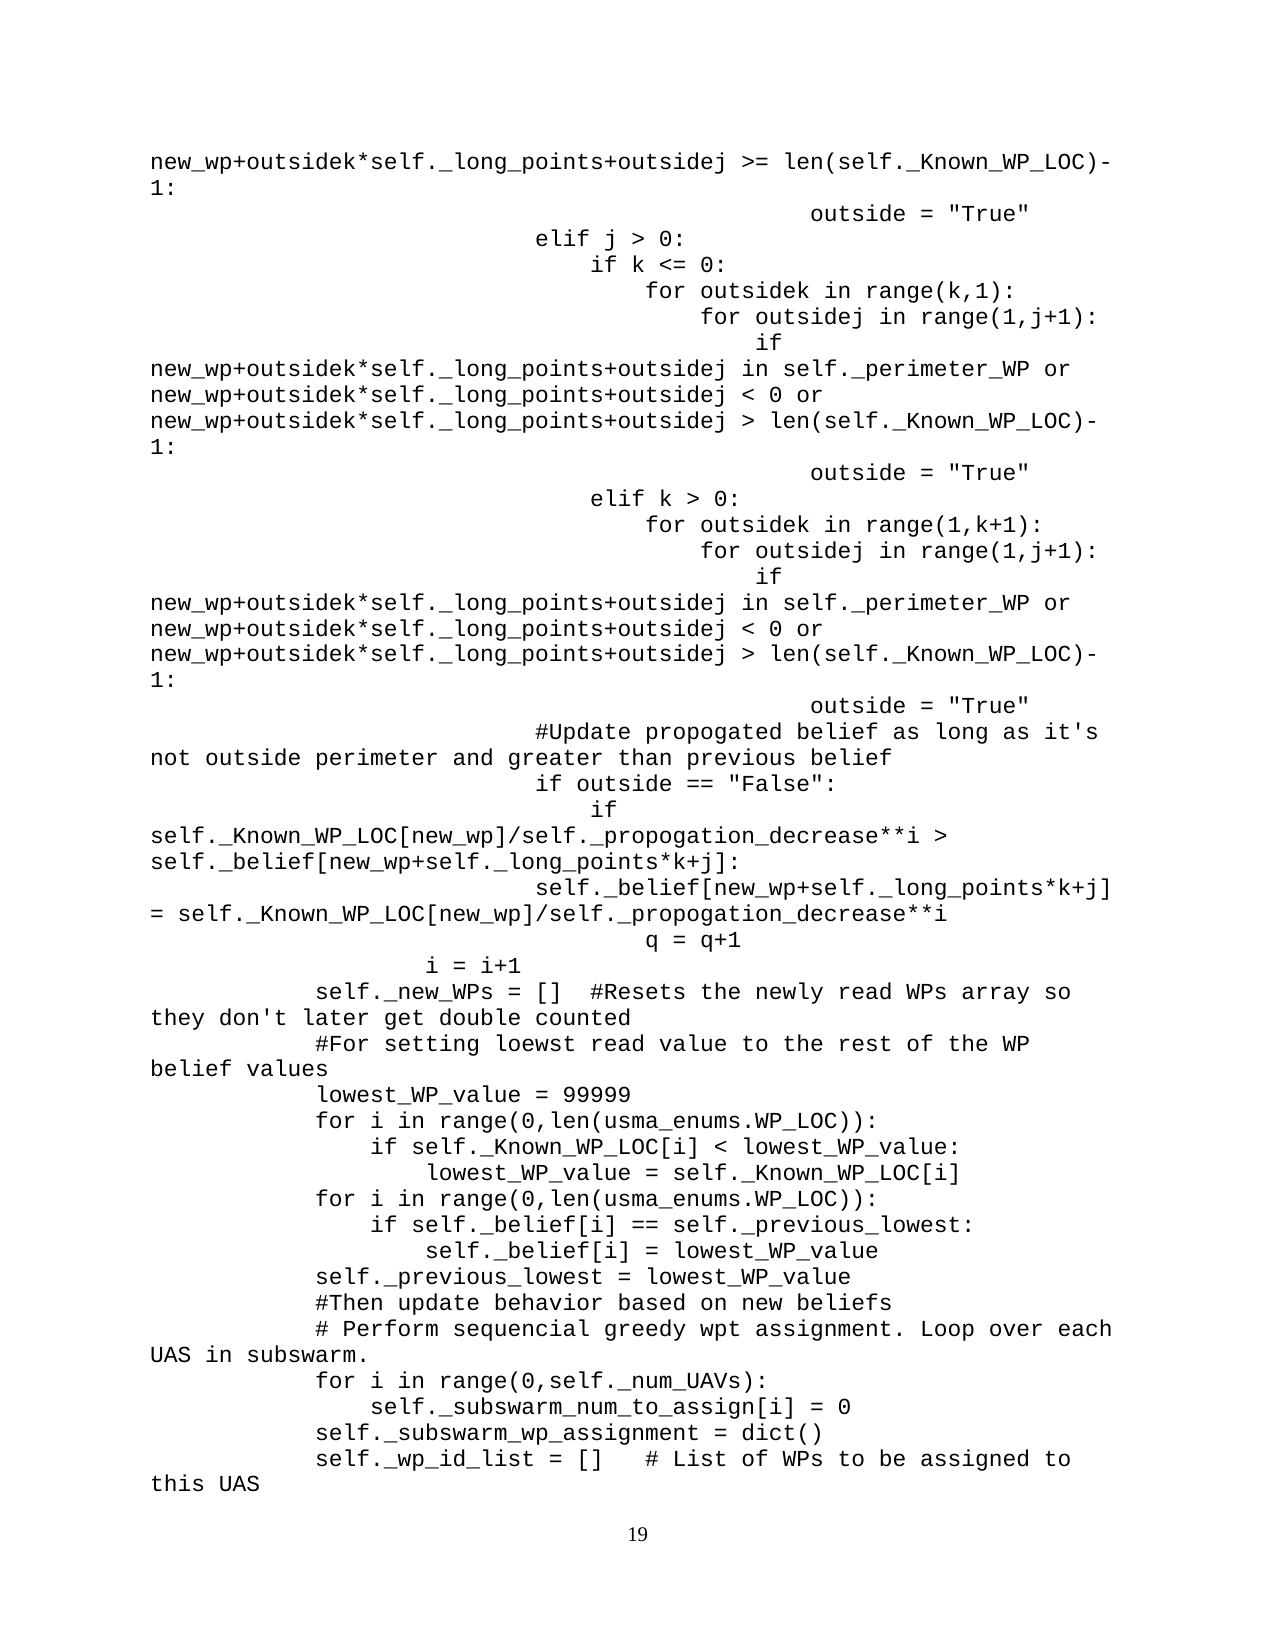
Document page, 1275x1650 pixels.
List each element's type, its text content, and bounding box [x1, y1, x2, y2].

text self._previous_lowest = lowest_WP_value [150, 1265, 1125, 1291]
text for outsidej in range(1,j+1): [150, 539, 1125, 565]
text outside = "True" [150, 461, 1125, 487]
text elif k > 0: [150, 487, 1125, 513]
text i = i+1 [150, 954, 1125, 980]
text for i in range(0,self._num_UAVs): [150, 1369, 1125, 1395]
text for outsidek in range(k,1): [150, 280, 1125, 306]
text # Perform sequencial greedy wpt assignment. Loop over each UAS in subswarm. [150, 1317, 1125, 1369]
text if outside == "False": [150, 772, 1125, 798]
text self._subswarm_num_to_assign[i] = 0 [150, 1395, 1125, 1421]
text #Then update behavior based on new beliefs [150, 1291, 1125, 1317]
text self._belief[new_wp+self._long_points*k+j] = self._Known_WP_LOC[new_wp]/self._propogation_decrease**i [150, 876, 1125, 928]
text lowest_WP_value = 99999 [150, 1084, 1125, 1110]
text self._belief[i] = lowest_WP_value [150, 1239, 1125, 1265]
text self._subswarm_wp_assignment = dict() [150, 1421, 1125, 1447]
text if self._Known_WP_LOC[new_wp]/self._propogation_decrease**i > self._belief[new_wp+self._long_points*k+j]: [150, 798, 1125, 876]
text if k <= 0: [150, 254, 1125, 280]
text lowest_WP_value = self._Known_WP_LOC[i] [150, 1162, 1125, 1187]
text for i in range(0,len(usma_enums.WP_LOC)): [150, 1187, 1125, 1213]
text self._new_WPs = [] #Resets the newly read WPs array so they don't later get double counted [150, 980, 1125, 1032]
text q = q+1 [150, 928, 1125, 954]
text self._wp_id_list = [] # List of WPs to be assigned to this UAS [150, 1447, 1125, 1499]
text for i in range(0,len(usma_enums.WP_LOC)): [150, 1110, 1125, 1136]
text #For setting loewst read value to the rest of the WP belief values [150, 1032, 1125, 1084]
text for outsidek in range(1,k+1): [150, 513, 1125, 539]
text outside = "True" [150, 202, 1125, 228]
text if self._Known_WP_LOC[i] < lowest_WP_value: [150, 1136, 1125, 1162]
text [150, 150, 1125, 202]
text #Update propogated belief as long as it's not outside perimeter and greater than previous belief [150, 721, 1125, 772]
text outside = "True" [150, 695, 1125, 721]
text if self._belief[i] == self._previous_lowest: [150, 1213, 1125, 1239]
text elif j > 0: [150, 228, 1125, 254]
text for outsidej in range(1,j+1): [150, 306, 1125, 332]
